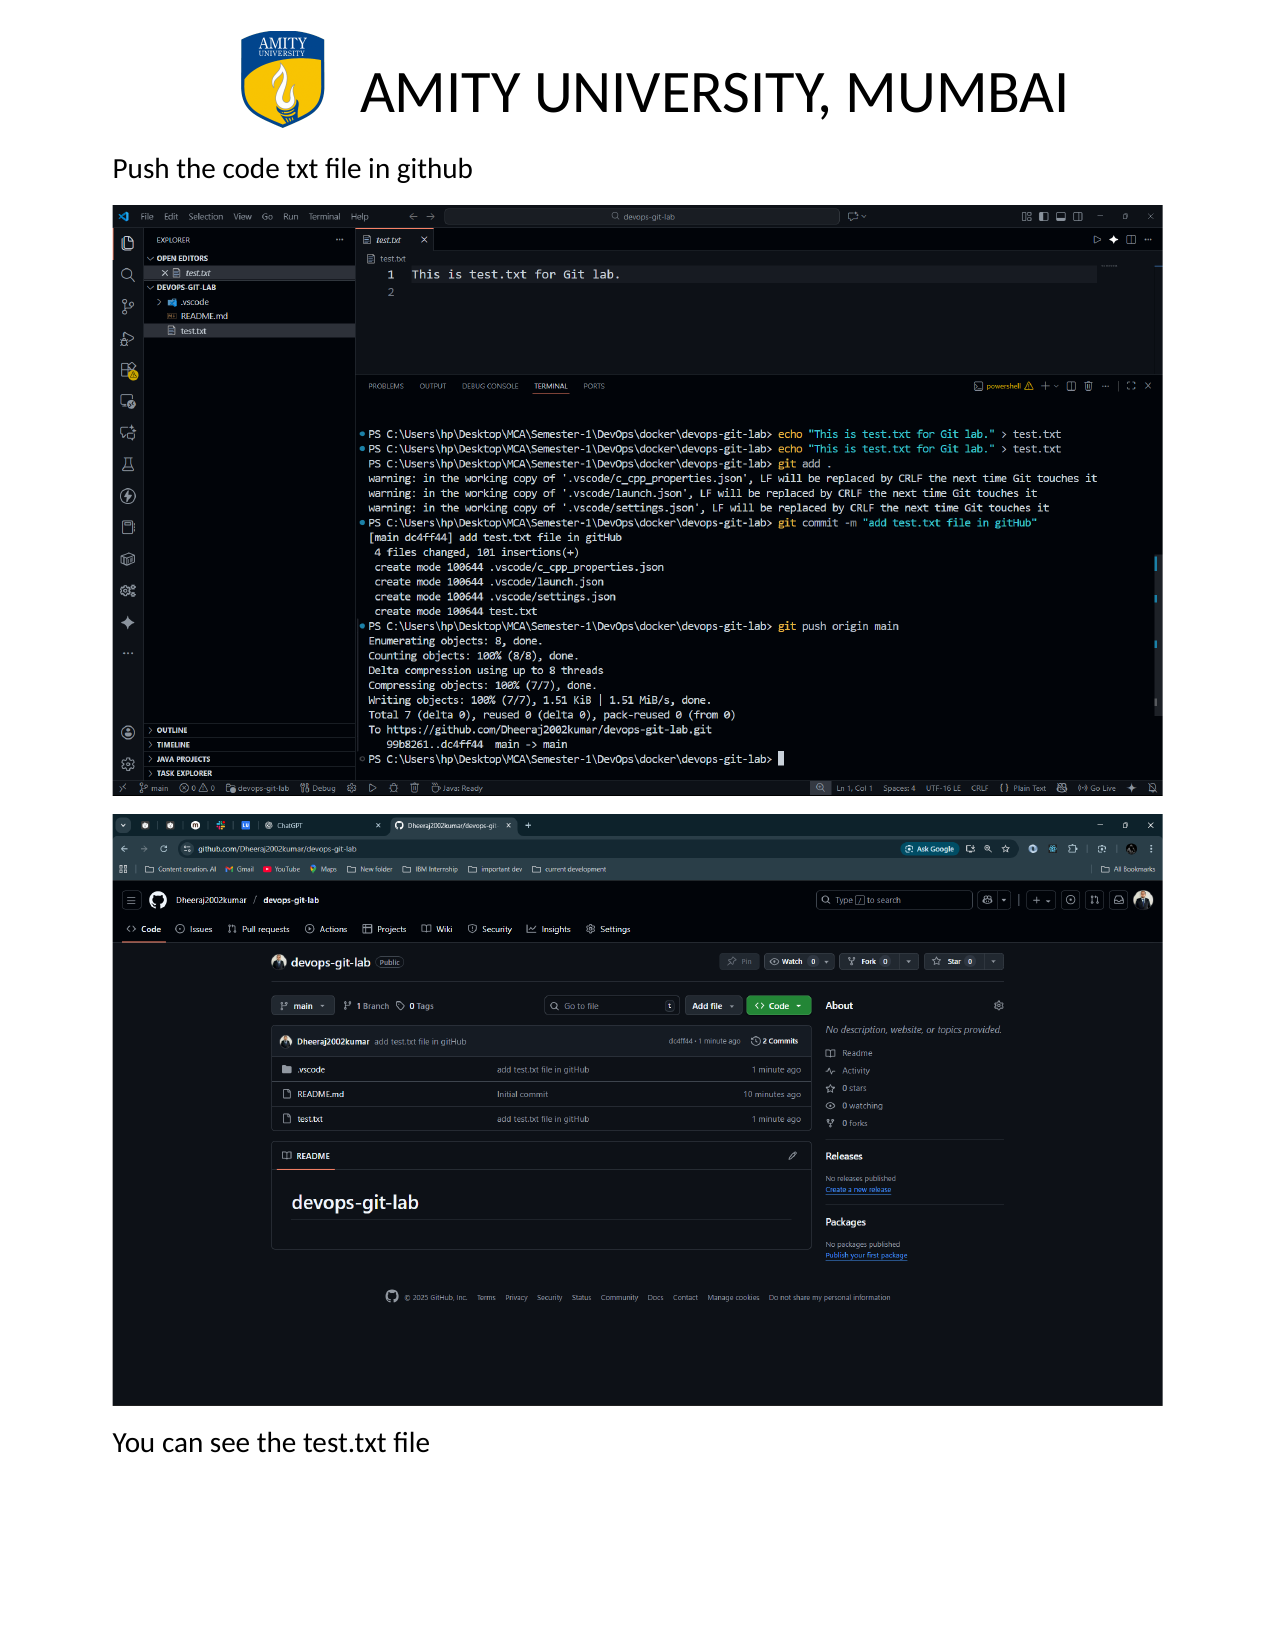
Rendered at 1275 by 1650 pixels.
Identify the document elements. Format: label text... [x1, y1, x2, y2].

text Push the code txt file in github [112, 150, 1162, 186]
picture [112, 814, 1163, 1406]
picture [241, 31, 327, 130]
picture [112, 205, 1163, 796]
text You can see the test.txt file [112, 1424, 1162, 1460]
